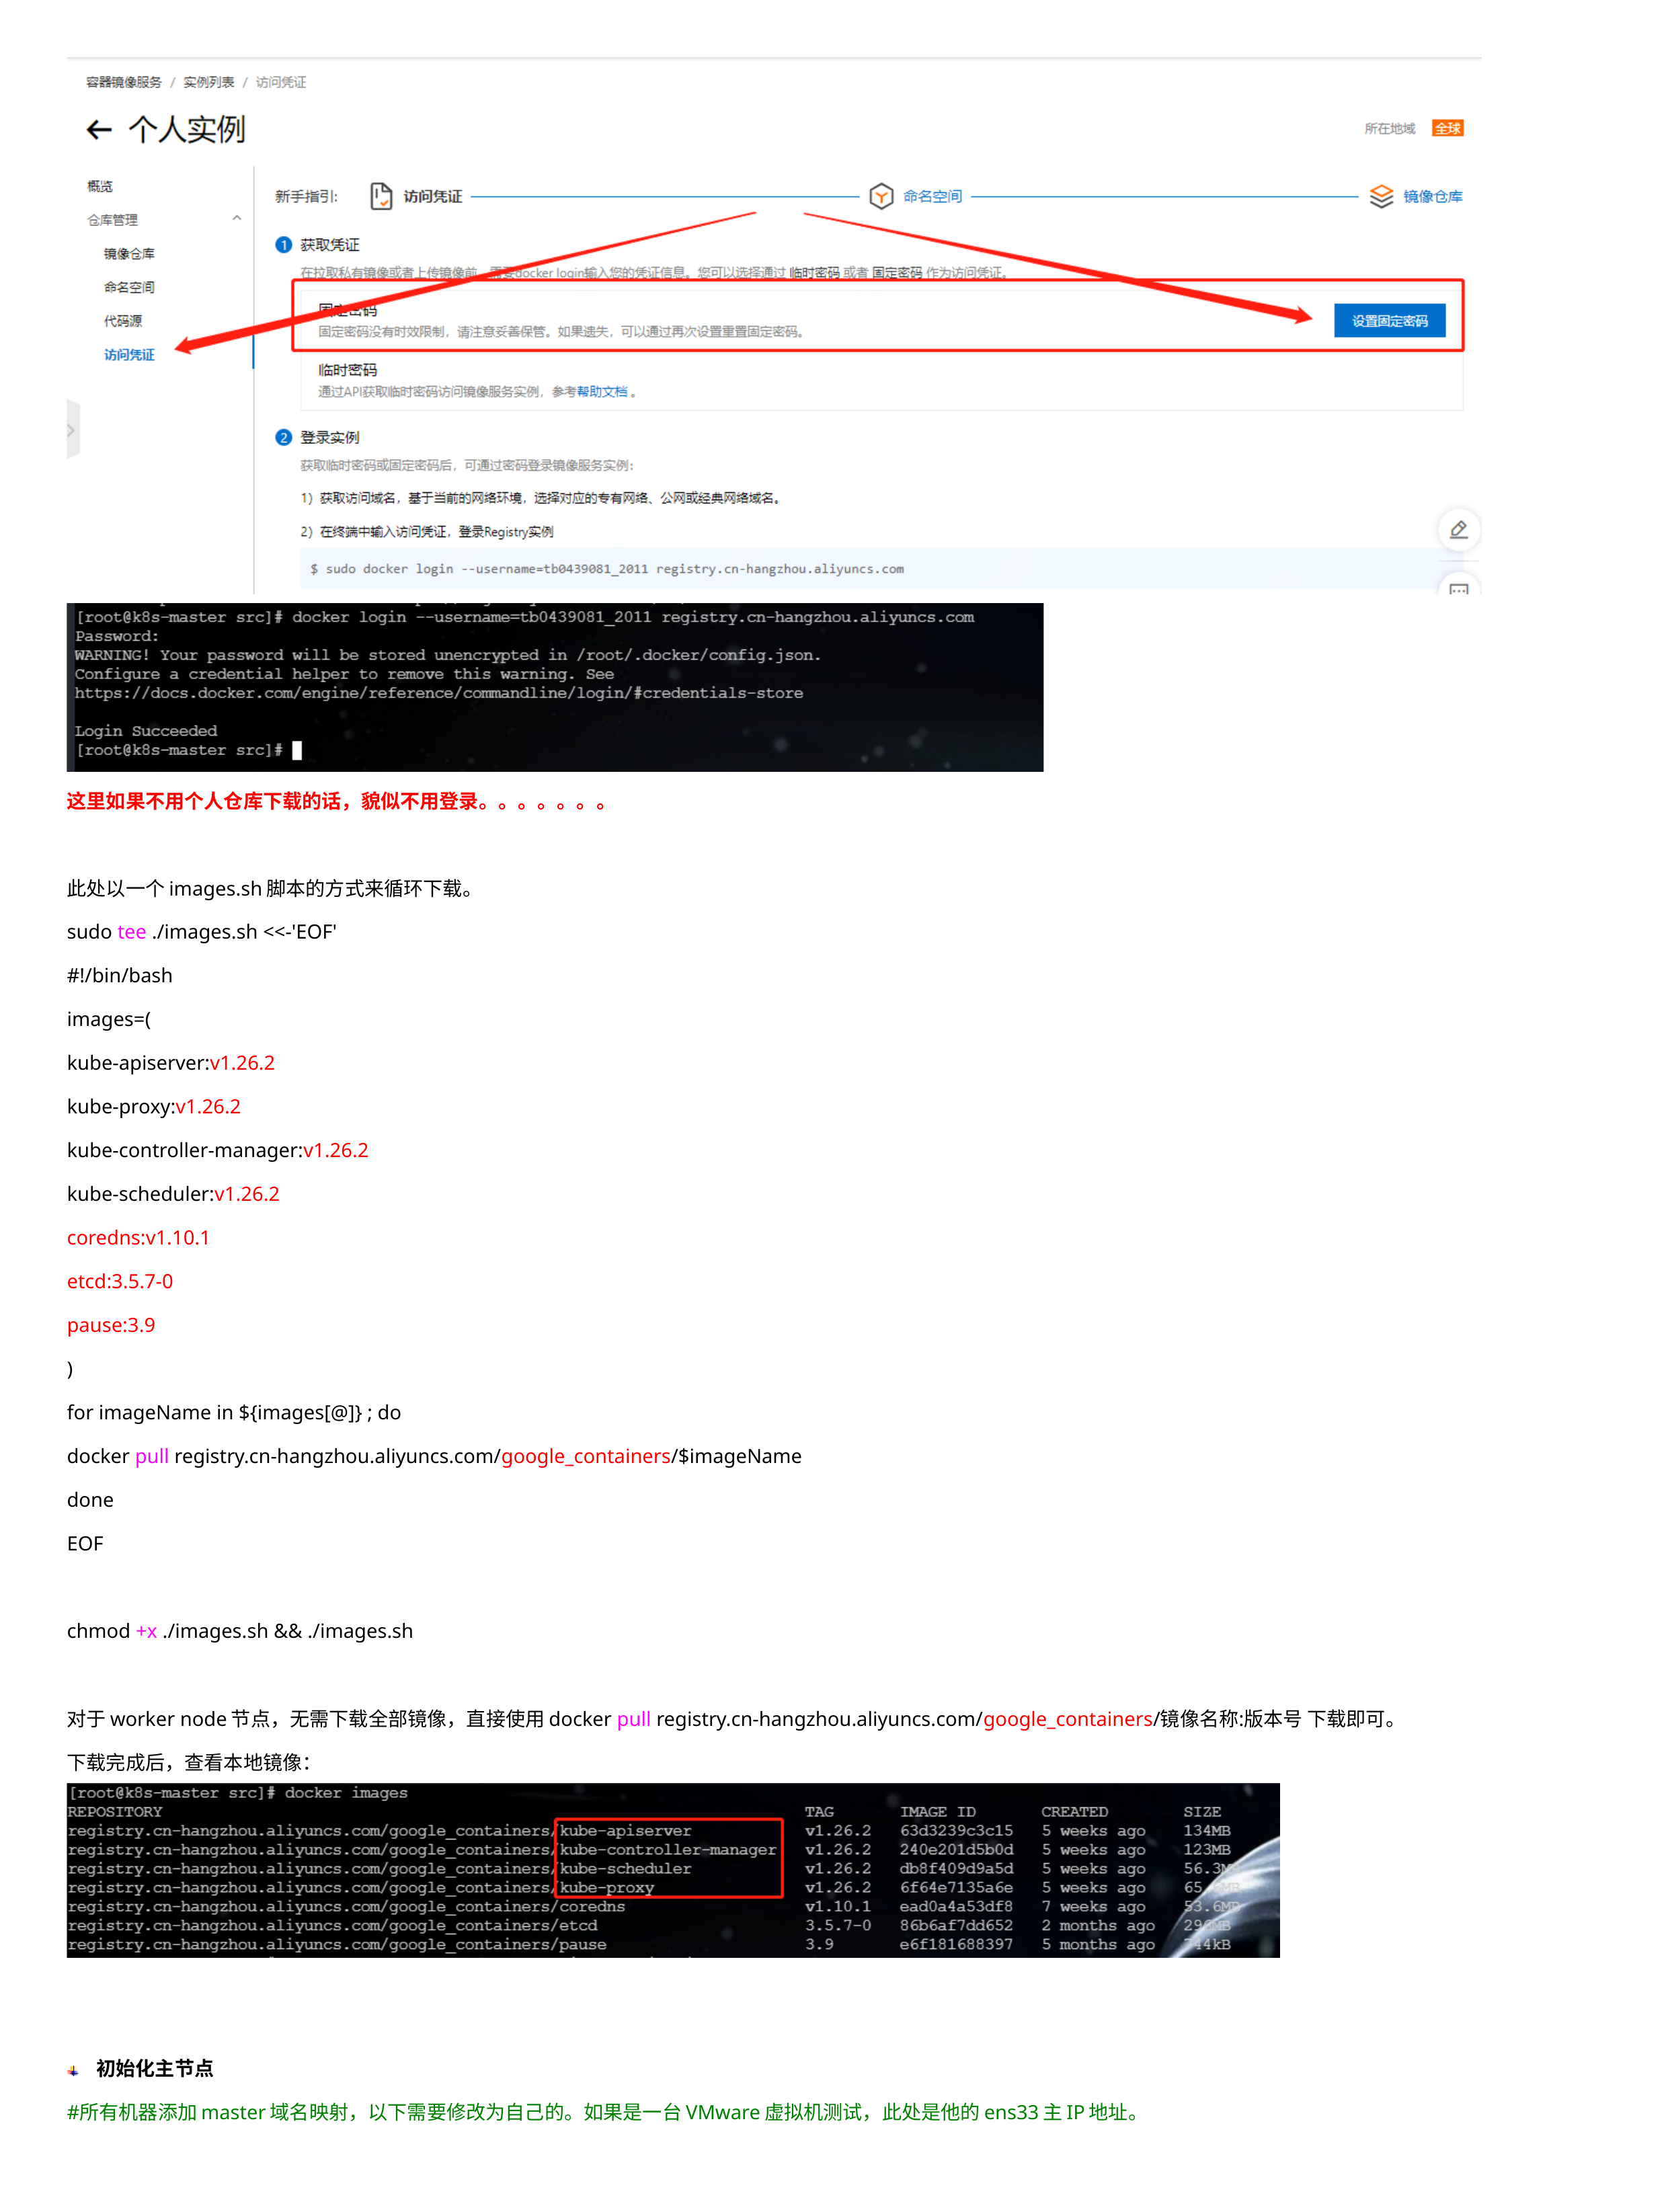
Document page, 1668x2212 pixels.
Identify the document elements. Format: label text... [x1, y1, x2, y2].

text kube-proxy:v1.26.2 [67, 1084, 1617, 1128]
picture [67, 603, 1044, 772]
text 初始化主节点 [67, 2045, 1617, 2089]
picture [67, 1783, 1280, 1958]
text #!/bin/bash [67, 953, 1617, 996]
text docker pull registry.cn-hangzhou.aliyuncs.com/google_containers/$imageName [67, 1433, 1617, 1477]
text 对于worker node节点，无需下载全部镜像，直接使用docker pull registry.cn-hangzhou.aliyuncs.com/google_containers/镜像名称:版本号 下载即可。 [67, 1696, 1617, 1739]
text 这里如果不用个人仓库下载的话，貌似不用登录。。。。。。。 [67, 778, 1617, 822]
text done [67, 1477, 1617, 1521]
text #所有机器添加master域名映射，以下需要修改为自己的。如果是一台VMware虚拟机测试，此处是他的ens33主IP地址。 [67, 2089, 1617, 2133]
text 此处以一个images.sh脚本的方式来循环下载。 [67, 865, 1617, 909]
text ) [67, 1346, 1617, 1390]
text kube-apiserver:v1.26.2 [67, 1040, 1617, 1084]
picture [67, 2065, 79, 2076]
text 下载完成后，查看本地镜像： [67, 1739, 1617, 1783]
text kube-controller-manager:v1.26.2 [67, 1128, 1617, 1171]
text etcd:3.5.7-0 [67, 1259, 1617, 1302]
text kube-scheduler:v1.26.2 [67, 1171, 1617, 1215]
text EOF [67, 1521, 1617, 1565]
text sudo tee ./images.sh <<-'EOF' [67, 909, 1617, 953]
text chmod +x ./images.sh && ./images.sh [67, 1608, 1617, 1652]
text coredns:v1.10.1 [67, 1215, 1617, 1259]
picture [67, 57, 1482, 594]
text pause:3.9 [67, 1302, 1617, 1346]
text images=( [67, 996, 1617, 1040]
text for imageName in ${images[@]} ; do [67, 1390, 1617, 1433]
